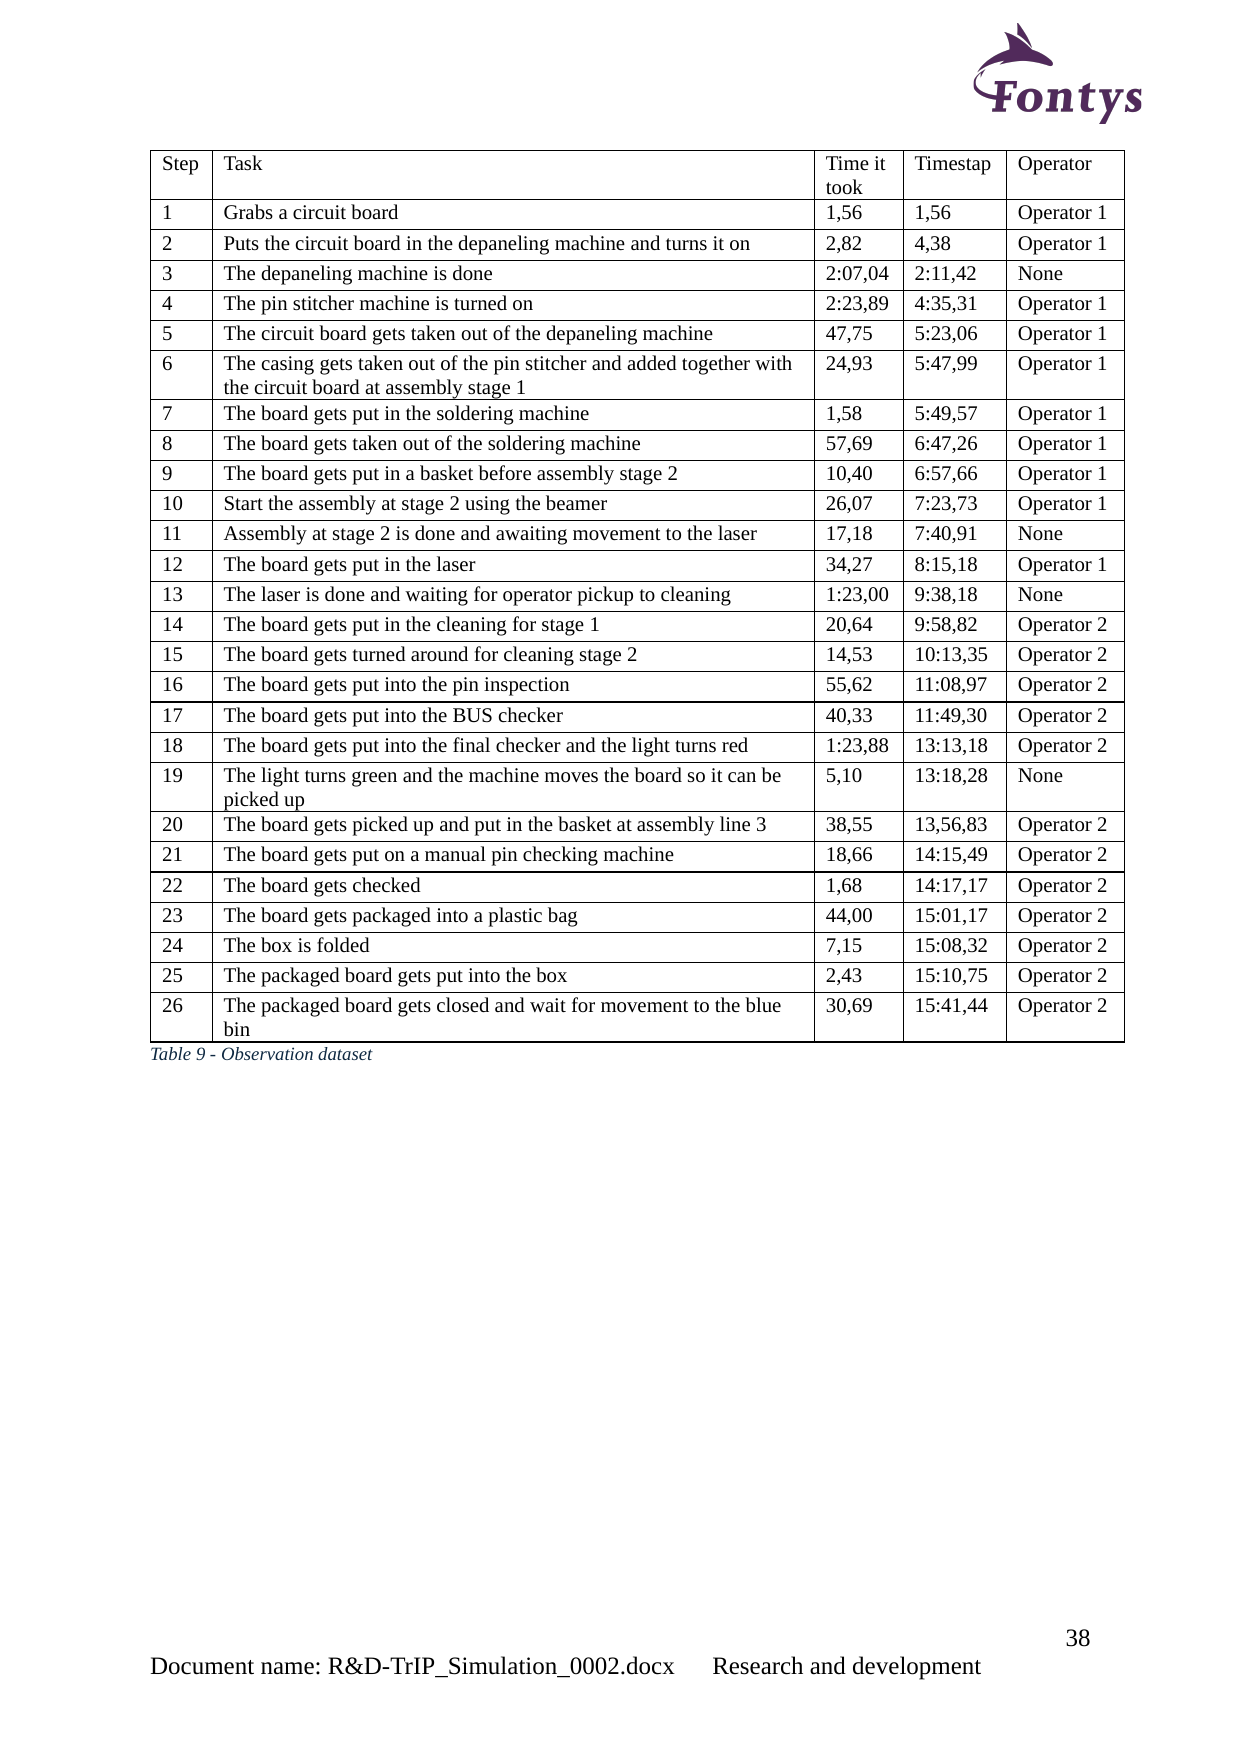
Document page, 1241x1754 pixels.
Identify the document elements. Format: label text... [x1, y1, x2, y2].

table_cell 12 [151, 551, 212, 581]
table_cell The circuit board gets taken out of the depaneling machine [213, 321, 814, 350]
table_cell The board gets checked [213, 873, 814, 902]
table_cell Grabs a circuit board [213, 200, 814, 229]
table_cell The light turns green and the machine moves the board so it can be picked up [213, 763, 814, 811]
table_cell 1,58 [815, 400, 903, 429]
table_cell Operator 2 [1007, 963, 1124, 992]
table_cell 3 [151, 261, 212, 290]
table_cell Puts the circuit board in the depaneling machine and turns it on [213, 230, 814, 259]
table_cell Operator 1 [1007, 551, 1124, 581]
table_cell Operator 2 [1007, 842, 1124, 871]
table_cell The board gets put into the BUS checker [213, 703, 814, 732]
table_cell 11:08,97 [904, 672, 1006, 701]
table_cell 15:41,44 [904, 993, 1006, 1041]
table_cell 25 [151, 963, 212, 992]
table_cell 6:47,26 [904, 431, 1006, 460]
table_cell 24 [151, 933, 212, 962]
table_header Task [213, 151, 814, 199]
table_cell 10:13,35 [904, 642, 1006, 671]
table_cell Operator 1 [1007, 351, 1124, 399]
table_cell The packaged board gets put into the box [213, 963, 814, 992]
table_cell 7:40,91 [904, 521, 1006, 550]
table_cell 15:08,32 [904, 933, 1006, 962]
table_cell 2 [151, 230, 212, 259]
table_cell 1 [151, 200, 212, 229]
table_cell Operator 2 [1007, 903, 1124, 932]
table_cell 11 [151, 521, 212, 550]
table_cell 23 [151, 903, 212, 932]
table_cell 26 [151, 993, 212, 1041]
table_cell 20,64 [815, 612, 903, 641]
table_cell 14,53 [815, 642, 903, 671]
table_cell 5:49,57 [904, 400, 1006, 429]
table_cell Operator 1 [1007, 230, 1124, 259]
table_cell 6 [151, 351, 212, 399]
table_cell 7:23,73 [904, 491, 1006, 520]
table_cell 9:38,18 [904, 582, 1006, 611]
table_cell 14:17,17 [904, 873, 1006, 902]
table_cell The board gets put into the final checker and the light turns red [213, 733, 814, 762]
table_cell 16 [151, 672, 212, 701]
table_cell 6:57,66 [904, 461, 1006, 490]
table_cell 1:23,88 [815, 733, 903, 762]
table_cell Operator 1 [1007, 321, 1124, 350]
table_cell The board gets turned around for cleaning stage 2 [213, 642, 814, 671]
table_cell 14 [151, 612, 212, 641]
table_cell 38,55 [815, 812, 903, 841]
table_cell 22 [151, 873, 212, 902]
table_cell 4,38 [904, 230, 1006, 259]
table_cell 13,56,83 [904, 812, 1006, 841]
table_cell Operator 1 [1007, 461, 1124, 490]
table_cell None [1007, 763, 1124, 811]
table_cell 44,00 [815, 903, 903, 932]
table_cell Operator 2 [1007, 933, 1124, 962]
table_cell The board gets taken out of the soldering machine [213, 431, 814, 460]
table_cell 26,07 [815, 491, 903, 520]
table_cell 13 [151, 582, 212, 611]
table_cell Operator 2 [1007, 733, 1124, 762]
table_cell Operator 1 [1007, 400, 1124, 429]
table_cell 5,10 [815, 763, 903, 811]
table_cell 4 [151, 291, 212, 320]
table_cell The board gets put in the soldering machine [213, 400, 814, 429]
table_cell Operator 2 [1007, 672, 1124, 701]
table_cell 57,69 [815, 431, 903, 460]
table_cell 55,62 [815, 672, 903, 701]
table_cell The board gets put in the laser [213, 551, 814, 581]
table_cell The board gets put in the cleaning for stage 1 [213, 612, 814, 641]
table_cell Operator 1 [1007, 491, 1124, 520]
table_cell 5 [151, 321, 212, 350]
table_cell Operator 1 [1007, 291, 1124, 320]
table_cell Operator 2 [1007, 812, 1124, 841]
table_cell 17 [151, 703, 212, 732]
table_cell The board gets put on a manual pin checking machine [213, 842, 814, 871]
table_cell Operator 1 [1007, 200, 1124, 229]
table_cell 14:15,49 [904, 842, 1006, 871]
table_cell Operator 2 [1007, 993, 1124, 1041]
table_header Operator [1007, 151, 1124, 199]
table_cell 24,93 [815, 351, 903, 399]
table_cell 20 [151, 812, 212, 841]
table_cell 15 [151, 642, 212, 671]
table_cell Start the assembly at stage 2 using the beamer [213, 491, 814, 520]
table_cell The board gets picked up and put in the basket at assembly line 3 [213, 812, 814, 841]
table_cell 19 [151, 763, 212, 811]
table_cell The board gets put in a basket before assembly stage 2 [213, 461, 814, 490]
table_cell 18,66 [815, 842, 903, 871]
table_cell 15:10,75 [904, 963, 1006, 992]
table_header Timestap [904, 151, 1006, 199]
table_cell Operator 2 [1007, 642, 1124, 671]
table_cell 1:23,00 [815, 582, 903, 611]
table_cell 10 [151, 491, 212, 520]
table_cell 21 [151, 842, 212, 871]
table_cell 8 [151, 431, 212, 460]
table_cell The packaged board gets closed and wait for movement to the blue bin [213, 993, 814, 1041]
table_header Step [151, 151, 212, 199]
table_cell The board gets packaged into a plastic bag [213, 903, 814, 932]
table_cell 9 [151, 461, 212, 490]
table_cell 2,43 [815, 963, 903, 992]
table_cell 17,18 [815, 521, 903, 550]
table_cell None [1007, 521, 1124, 550]
table_cell 15:01,17 [904, 903, 1006, 932]
table_cell 47,75 [815, 321, 903, 350]
table_cell 1,56 [904, 200, 1006, 229]
table_cell 11:49,30 [904, 703, 1006, 732]
table_cell Operator 2 [1007, 703, 1124, 732]
table_cell None [1007, 261, 1124, 290]
table_cell 2,82 [815, 230, 903, 259]
table_cell The board gets put into the pin inspection [213, 672, 814, 701]
text Table 9 - Observation dataset [150, 1043, 1090, 1064]
table_cell None [1007, 582, 1124, 611]
table_cell 2:11,42 [904, 261, 1006, 290]
table_cell The box is folded [213, 933, 814, 962]
table_cell 7 [151, 400, 212, 429]
table_cell 9:58,82 [904, 612, 1006, 641]
table_cell 13:13,18 [904, 733, 1006, 762]
table_cell Assembly at stage 2 is done and awaiting movement to the laser [213, 521, 814, 550]
table_cell 8:15,18 [904, 551, 1006, 581]
table_cell 2:23,89 [815, 291, 903, 320]
table_cell 2:07,04 [815, 261, 903, 290]
table_cell 10,40 [815, 461, 903, 490]
table_cell The laser is done and waiting for operator pickup to cleaning [213, 582, 814, 611]
table_cell Operator 2 [1007, 612, 1124, 641]
table_cell Operator 1 [1007, 431, 1124, 460]
table_cell 30,69 [815, 993, 903, 1041]
table_cell 13:18,28 [904, 763, 1006, 811]
table_cell Operator 2 [1007, 873, 1124, 902]
table_cell 18 [151, 733, 212, 762]
table_header Time it took [815, 151, 903, 199]
table_cell 1,68 [815, 873, 903, 902]
table_cell 34,27 [815, 551, 903, 581]
table_cell The casing gets taken out of the pin stitcher and added together with the circuit board at assembly stage 1 [213, 351, 814, 399]
table_cell The pin stitcher machine is turned on [213, 291, 814, 320]
table_cell 4:35,31 [904, 291, 1006, 320]
table_cell 40,33 [815, 703, 903, 732]
table_cell 5:23,06 [904, 321, 1006, 350]
picture [973, 23, 1142, 124]
table_cell 5:47,99 [904, 351, 1006, 399]
table_cell 1,56 [815, 200, 903, 229]
table_cell 7,15 [815, 933, 903, 962]
table_cell The depaneling machine is done [213, 261, 814, 290]
